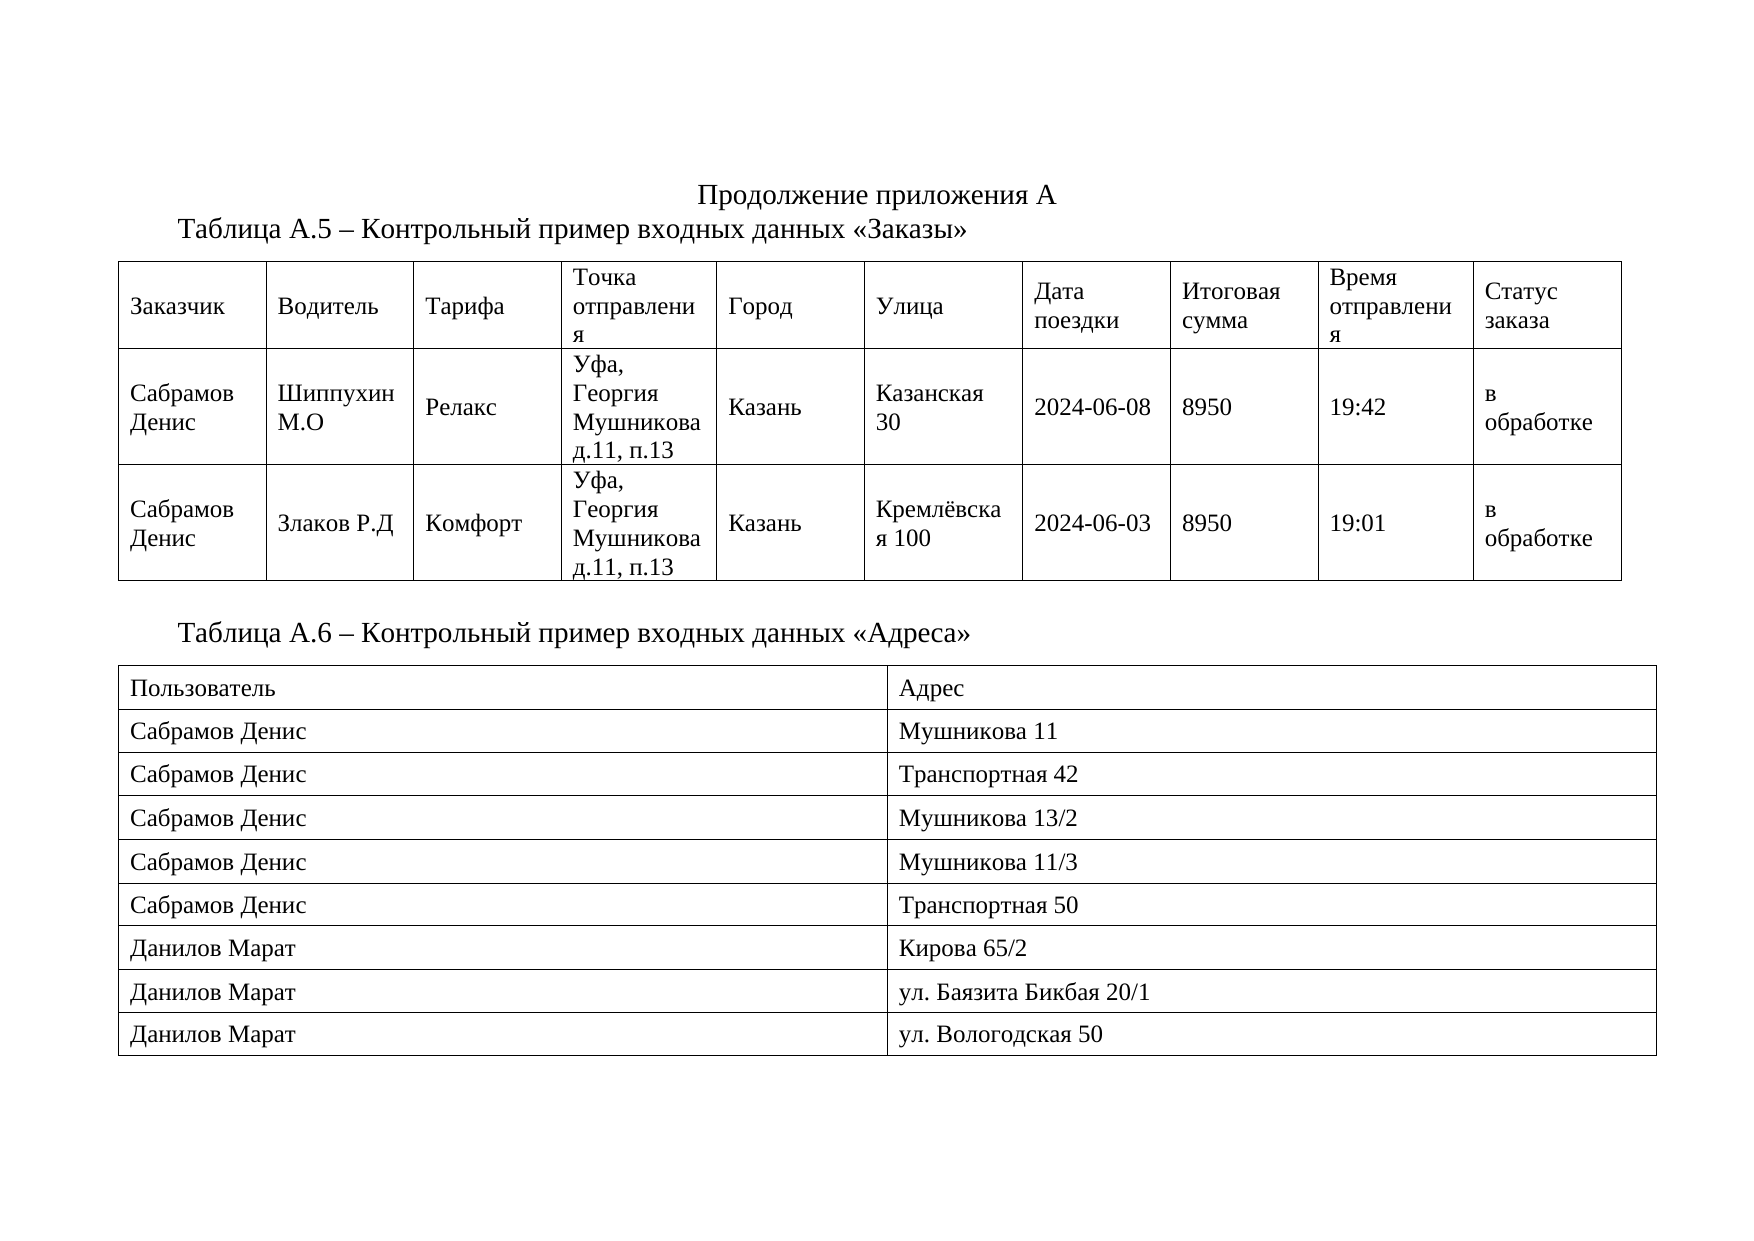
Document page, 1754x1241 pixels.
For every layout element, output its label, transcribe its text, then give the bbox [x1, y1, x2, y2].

table_cell Сабрамов Денис [119, 710, 887, 752]
table_cell Шиппухин М.О [267, 349, 413, 464]
table_cell Транспортная 42 [888, 753, 1656, 795]
table_header Заказчик [119, 262, 266, 348]
table_header Дата поездки [1023, 262, 1170, 348]
table_cell Злаков Р.Д [267, 465, 413, 580]
text Продолжение приложения А [118, 177, 1636, 211]
table_cell Релакс [414, 349, 561, 464]
table_cell Данилов Марат [119, 926, 887, 969]
table_cell Сабрамов Денис [119, 884, 887, 925]
table_cell Сабрамов Денис [119, 465, 266, 580]
table_header Адрес [888, 666, 1656, 709]
table_cell Сабрамов Денис [119, 349, 266, 464]
table_cell 19:01 [1319, 465, 1473, 580]
table_cell Мушникова 13/2 [888, 796, 1656, 839]
table_cell Комфорт [414, 465, 561, 580]
table_cell Уфа, Георгия Мушникова д.11, п.13 [562, 465, 716, 580]
table_cell Сабрамов Денис [119, 796, 887, 839]
table_cell Казань [717, 465, 864, 580]
table_cell Кирова 65/2 [888, 926, 1656, 969]
table_header Улица [865, 262, 1022, 348]
table_cell Данилов Марат [119, 1013, 887, 1054]
table_cell Казань [717, 349, 864, 464]
table_cell Сабрамов Денис [119, 753, 887, 795]
table_header Водитель [267, 262, 413, 348]
text Таблица А.6 – Контрольный пример входных данных «Адреса» [118, 615, 1636, 648]
table_header Точка отправления [562, 262, 716, 348]
table_cell Мушникова 11 [888, 710, 1656, 752]
table_cell Сабрамов Денис [119, 840, 887, 882]
table_cell 19:42 [1319, 349, 1473, 464]
table_cell 2024-06-08 [1023, 349, 1170, 464]
table_header Время отправления [1319, 262, 1473, 348]
table_header Итоговая сумма [1171, 262, 1318, 348]
table_cell в обработке [1474, 349, 1621, 464]
table_header Город [717, 262, 864, 348]
text Таблица А.5 – Контрольный пример входных данных «Заказы» [118, 211, 1636, 244]
table_cell ул. Баязита Бикбая 20/1 [888, 970, 1656, 1012]
table_header Тарифа [414, 262, 561, 348]
table_cell Транспортная 50 [888, 884, 1656, 925]
table_cell Мушникова 11/3 [888, 840, 1656, 882]
table_cell 8950 [1171, 349, 1318, 464]
table_cell в обработке [1474, 465, 1621, 580]
table_cell Кремлёвская 100 [865, 465, 1022, 580]
table_cell Казанская 30 [865, 349, 1022, 464]
table_cell Уфа, Георгия Мушникова д.11, п.13 [562, 349, 716, 464]
table_cell ул. Вологодская 50 [888, 1013, 1656, 1054]
table_cell 8950 [1171, 465, 1318, 580]
table_cell 2024-06-03 [1023, 465, 1170, 580]
table_cell Данилов Марат [119, 970, 887, 1012]
table_header Пользователь [119, 666, 887, 709]
table_header Статус заказа [1474, 262, 1621, 348]
